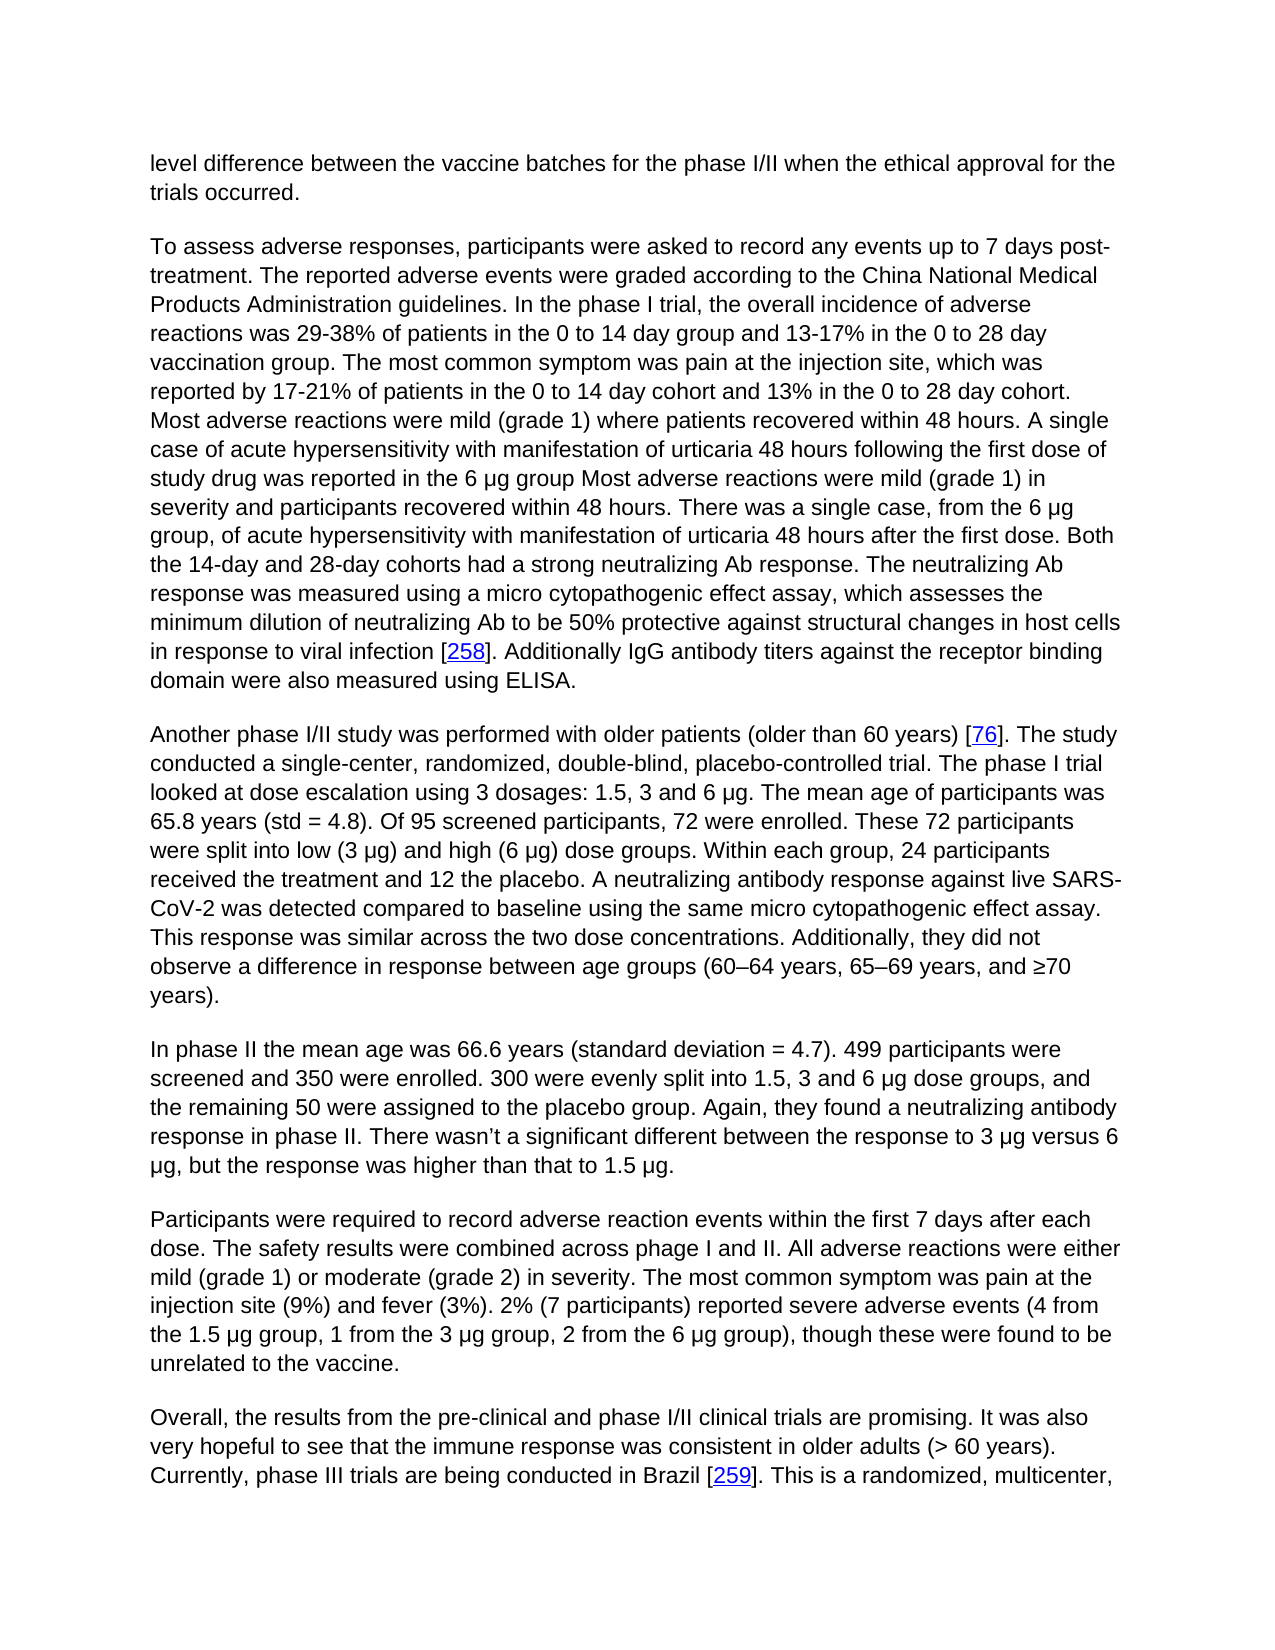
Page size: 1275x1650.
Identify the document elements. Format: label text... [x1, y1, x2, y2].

text To assess adverse responses, participants were asked to record any events up to 7 days post-treatment. The reported adverse events were graded according to the China National Medical Products Administration guidelines. In the phase I trial, the overall incidence of adverse reactions was 29-38% of patients in the 0 to 14 day group and 13-17% in the 0 to 28 day vaccination group. The most common symptom was pain at the injection site, which was reported by 17-21% of patients in the 0 to 14 day cohort and 13% in the 0 to 28 day cohort. Most adverse reactions were mild (grade 1) where patients recovered within 48 hours. A single case of acute hypersensitivity with manifestation of urticaria 48 hours following the first dose of study drug was reported in the 6 μg group Most adverse reactions were mild (grade 1) in severity and participants recovered within 48 hours. There was a single case, from the 6 μg group, of acute hypersensitivity with manifestation of urticaria 48 hours after the first dose. Both the 14-day and 28-day cohorts had a strong neutralizing Ab response. The neutralizing Ab response was measured using a micro cytopathogenic effect assay, which assesses the minimum dilution of neutralizing Ab to be 50% protective against structural changes in host cells in response to viral infection [258]. Additionally IgG antibody titers against the receptor binding domain were also measured using ELISA. [150, 233, 1125, 694]
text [150, 1404, 1125, 1489]
text In phase II the mean age was 66.6 years (standard deviation = 4.7). 499 participants were screened and 350 were enrolled. 300 were evenly split into 1.5, 3 and 6 μg dose groups, and the remaining 50 were assigned to the placebo group. Again, they found a neutralizing antibody response in phase II. There wasn’t a significant different between the response to 3 μg versus 6 μg, but the response was higher than that to 1.5 μg. [150, 1036, 1125, 1178]
text Another phase I/II study was performed with older patients (older than 60 years) [76]. The study conducted a single-center, randomized, double-blind, placebo-controlled trial. The phase I trial looked at dose escalation using 3 dosages: 1.5, 3 and 6 μg. The mean age of participants was 65.8 years (std = 4.8). Of 95 screened participants, 72 were enrolled. These 72 participants were split into low (3 μg) and high (6 μg) dose groups. Within each group, 24 participants received the treatment and 12 the placebo. A neutralizing antibody response against live SARS-CoV-2 was detected compared to baseline using the same micro cytopathogenic effect assay. This response was similar across the two dose concentrations. Additionally, they did not observe a difference in response between age groups (60–64 years, 65–69 years, and ≥70 years). [150, 721, 1125, 1008]
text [150, 150, 1125, 205]
text Participants were required to record adverse reaction events within the first 7 days after each dose. The safety results were combined across phage I and II. All adverse reactions were either mild (grade 1) or moderate (grade 2) in severity. The most common symptom was pain at the injection site (9%) and fever (3%). 2% (7 participants) reported severe adverse events (4 from the 1.5 μg group, 1 from the 3 μg group, 2 from the 6 μg group), though these were found to be unrelated to the vaccine. [150, 1206, 1125, 1377]
